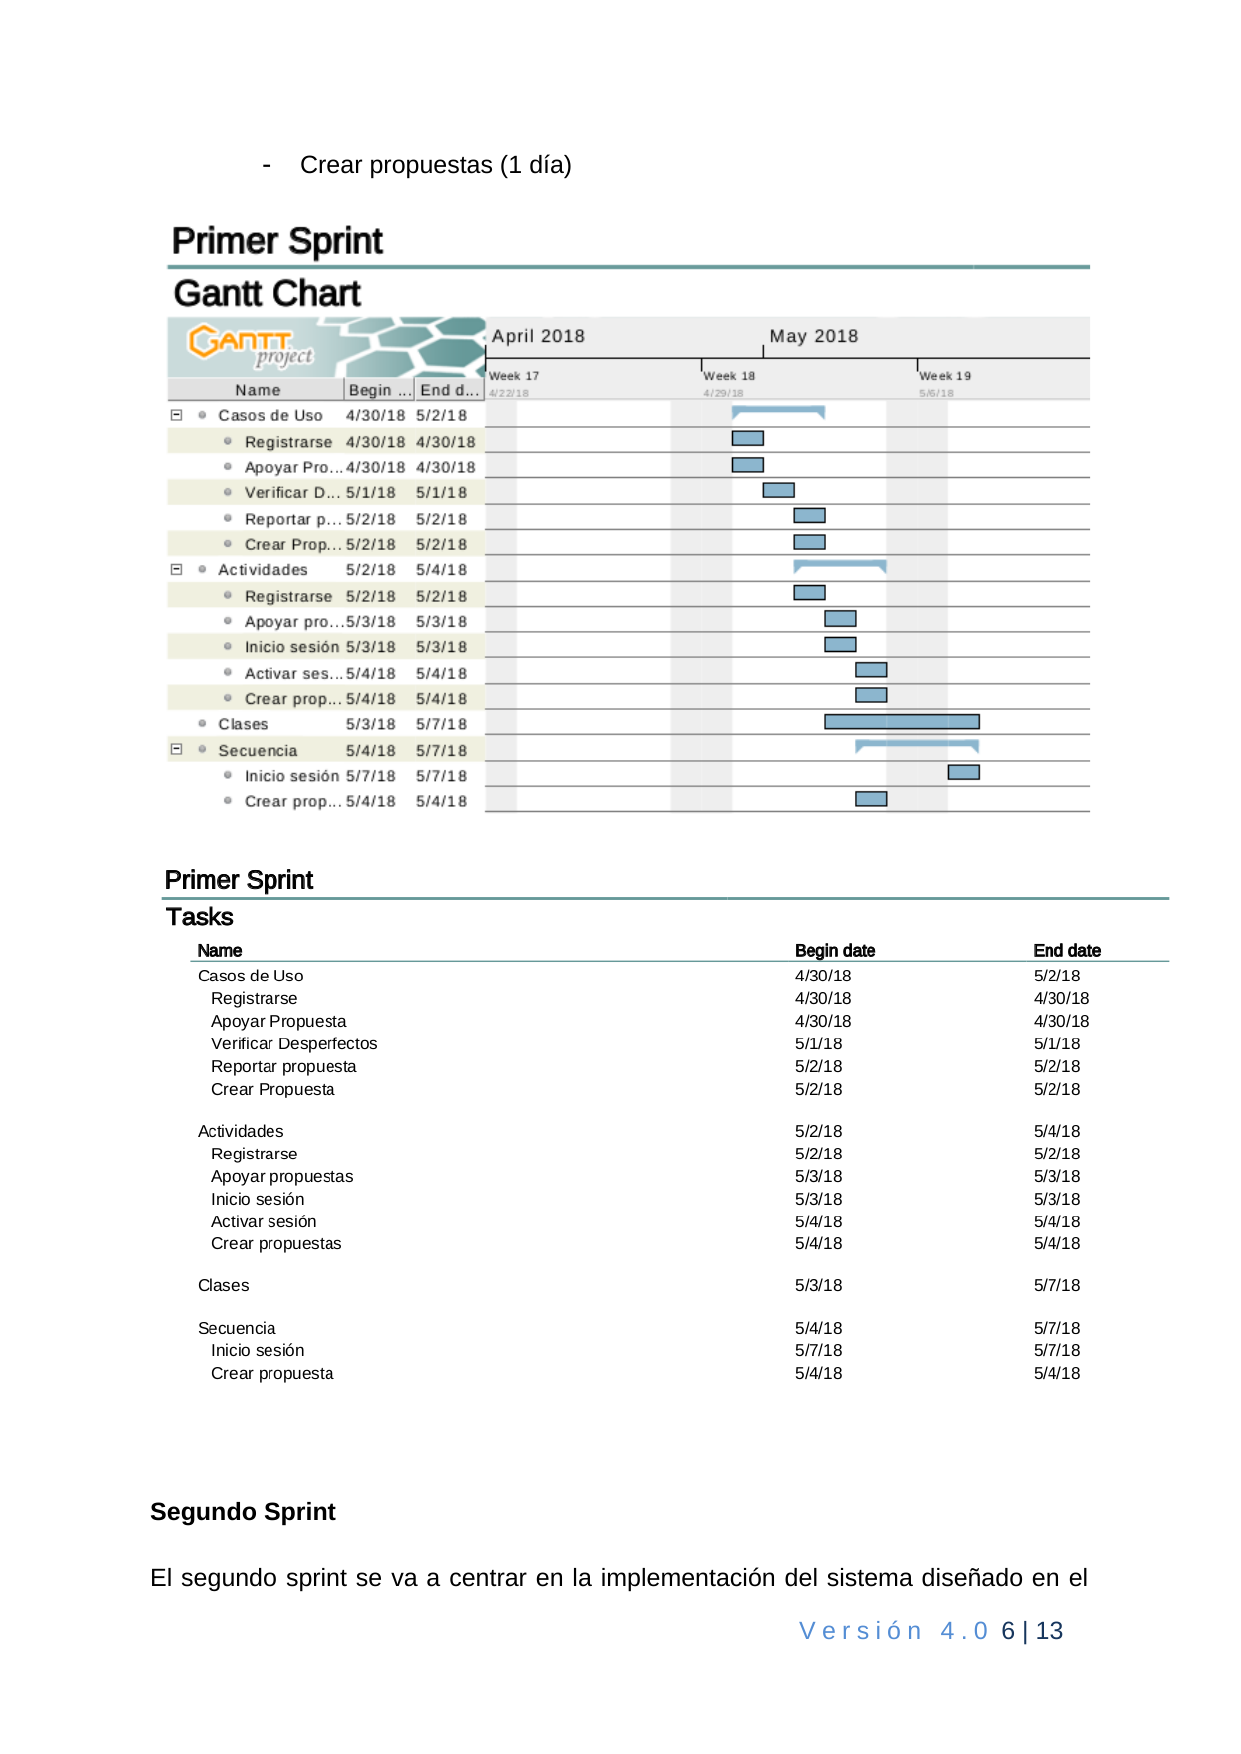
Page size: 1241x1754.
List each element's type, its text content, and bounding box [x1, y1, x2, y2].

picture [150, 861, 1170, 1394]
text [150, 1563, 1090, 1592]
text Segundo Sprint [150, 1497, 1090, 1526]
picture [150, 216, 1091, 825]
list Crear propuestas (1 día) [262, 150, 1090, 179]
